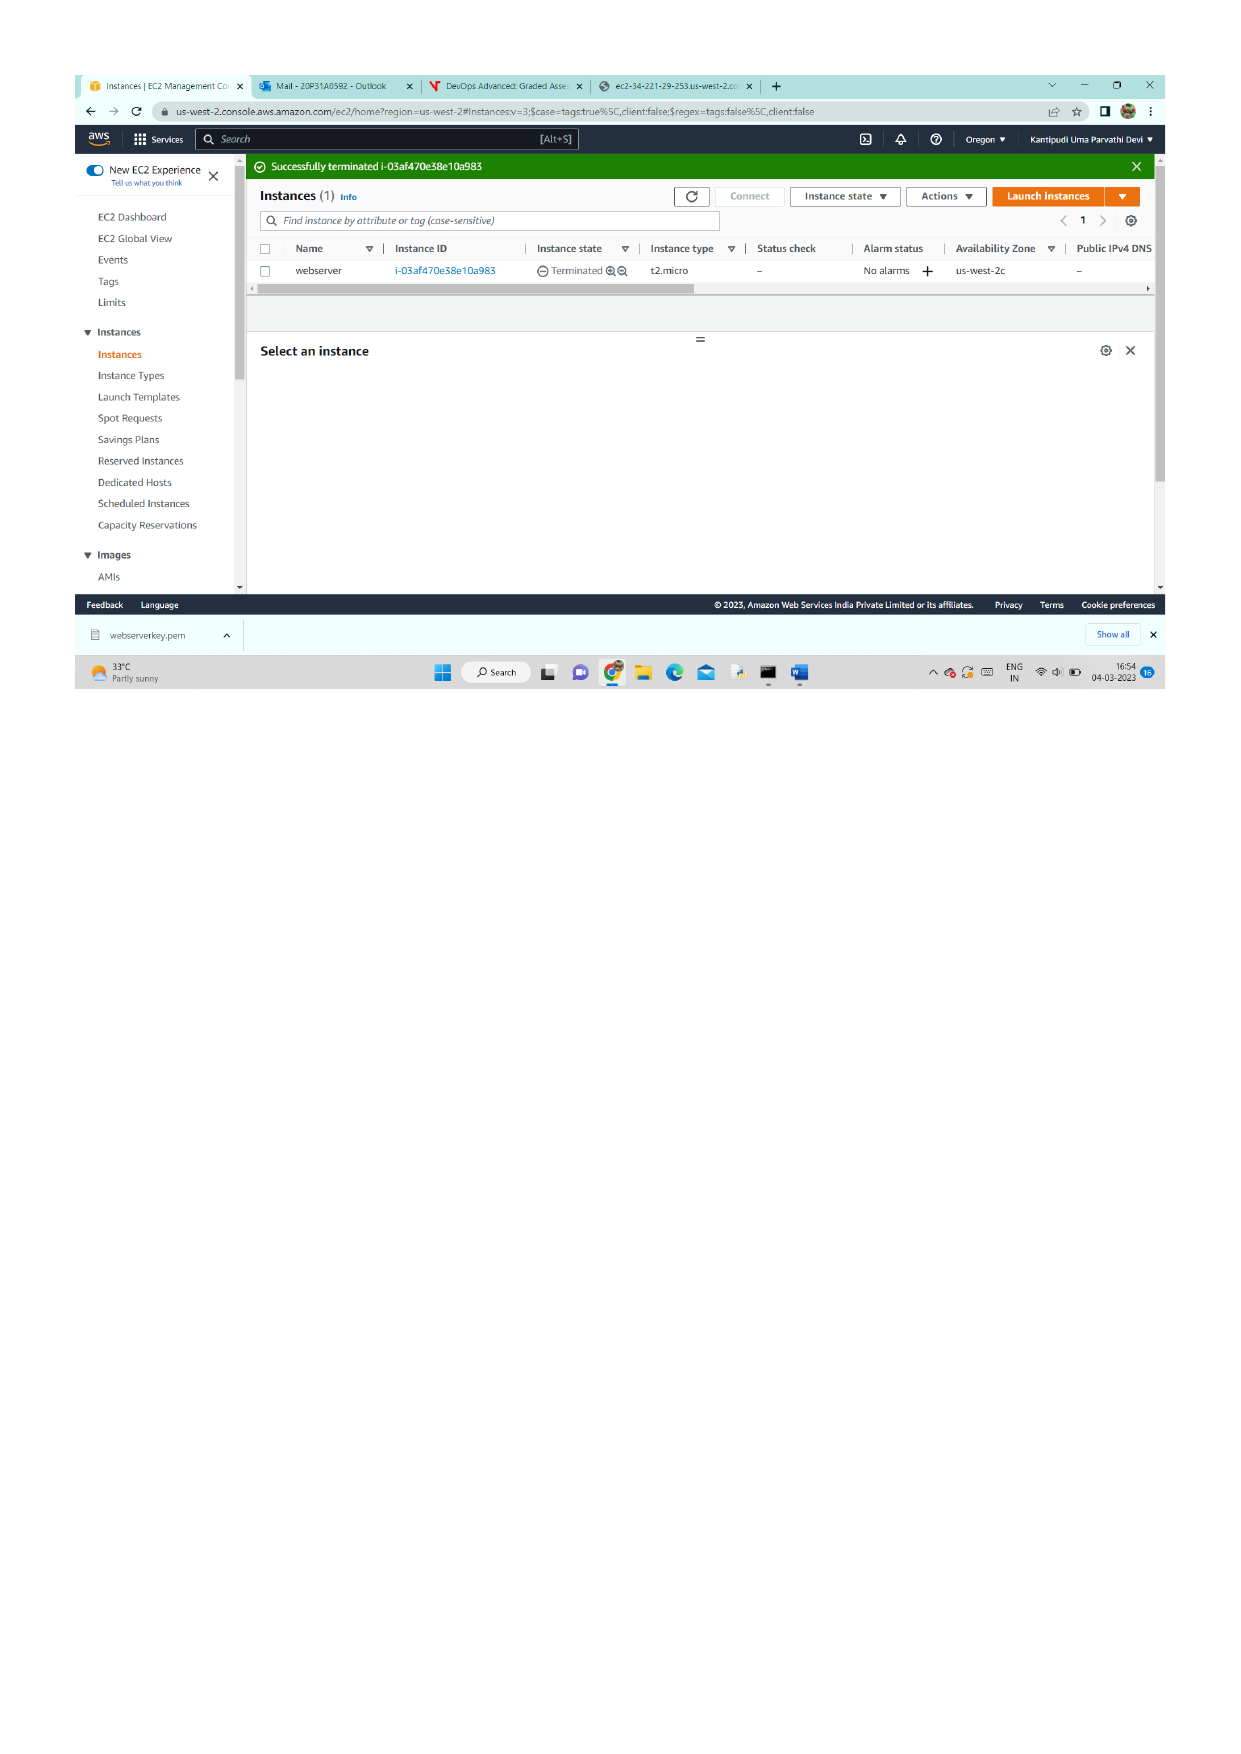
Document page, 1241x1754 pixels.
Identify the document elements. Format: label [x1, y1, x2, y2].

picture [75, 75, 1166, 689]
